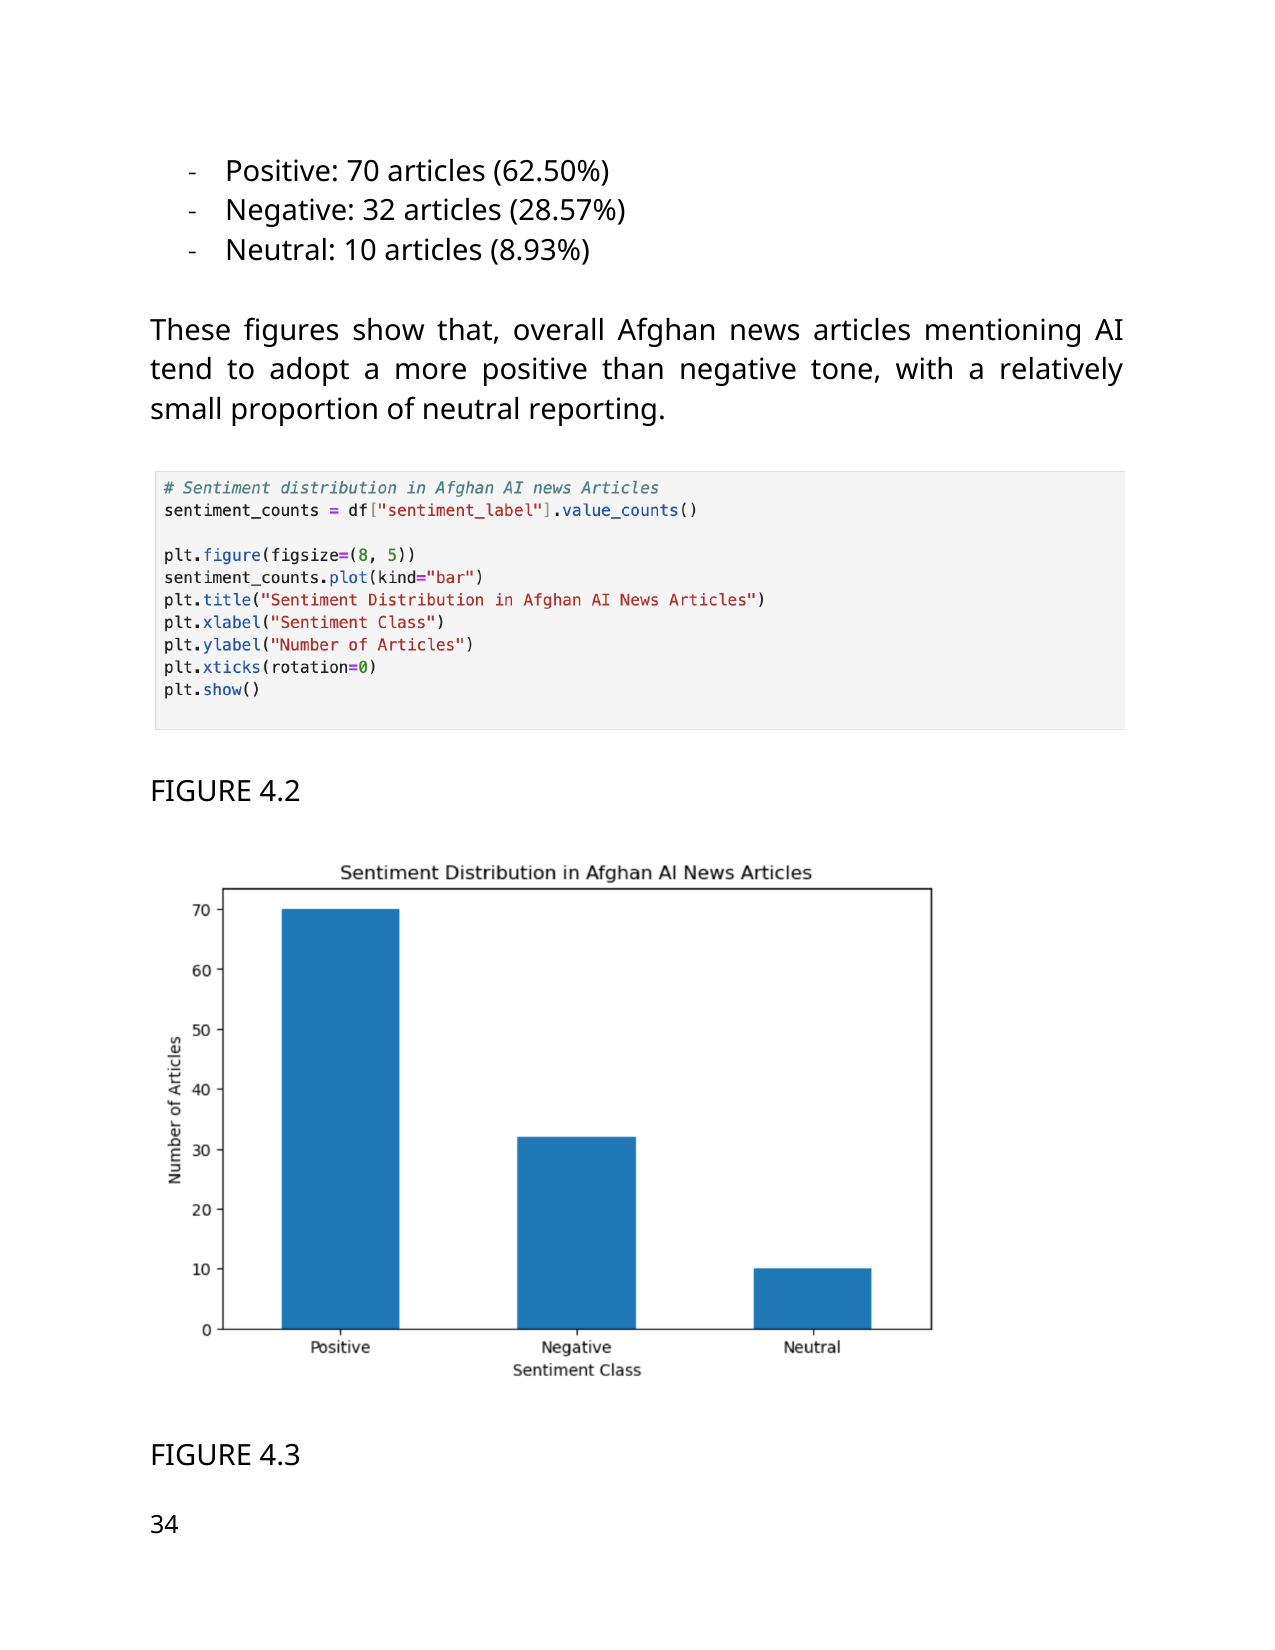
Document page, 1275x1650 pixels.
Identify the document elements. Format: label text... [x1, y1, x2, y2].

text FIGURE 4.3 [150, 1434, 1125, 1473]
text These figures show that, overall Afghan news articles mentioning AI tend to adopt a more positive than negative tone, with a relatively small proportion of neutral reporting. [150, 309, 1125, 428]
picture [150, 467, 1125, 731]
list Positive: 70 articles (62.50%) [187, 150, 1125, 190]
picture [150, 849, 1125, 1395]
list Neutral: 10 articles (8.93%) [187, 229, 1125, 269]
list Negative: 32 articles (28.57%) [187, 190, 1125, 229]
text FIGURE 4.2 [150, 770, 1125, 810]
